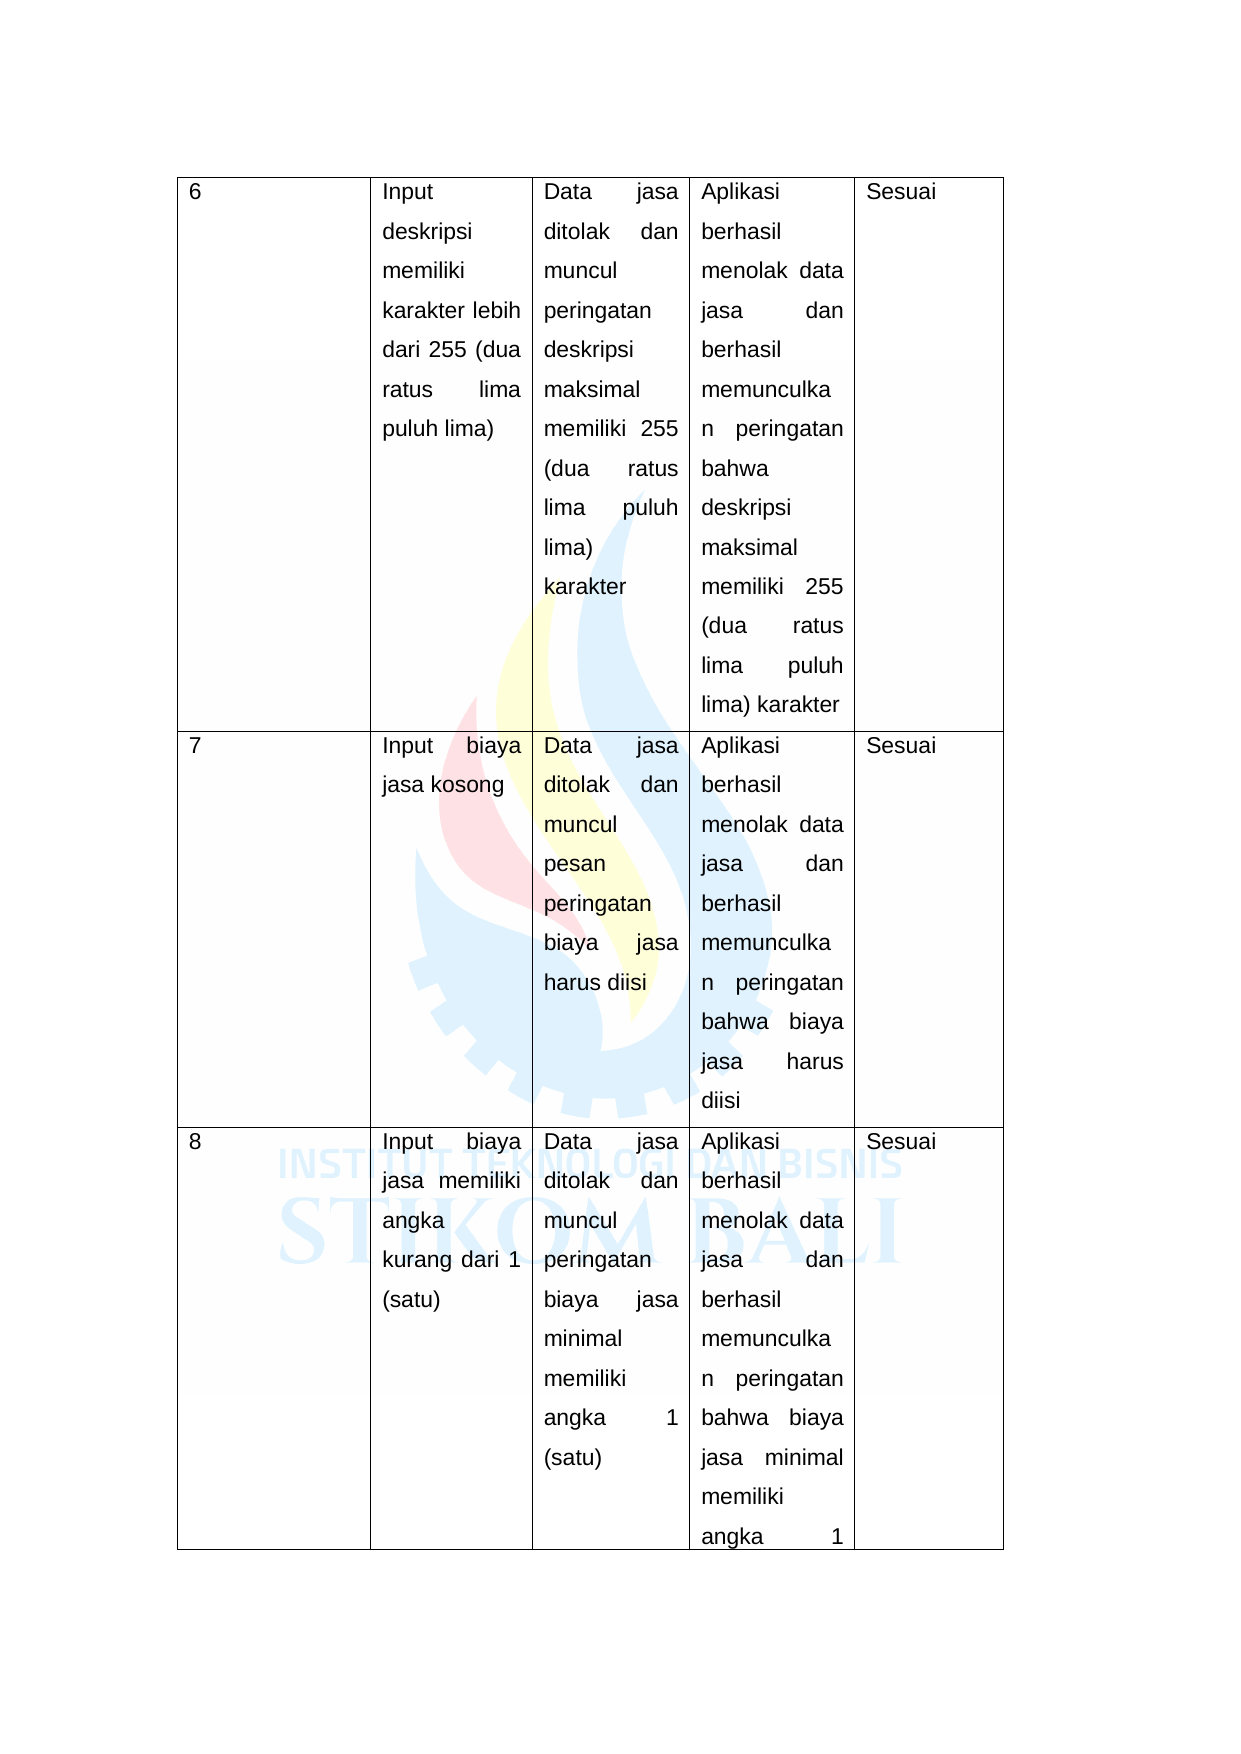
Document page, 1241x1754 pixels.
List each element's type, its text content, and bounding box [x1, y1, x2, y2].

table_cell 7 [178, 732, 370, 1127]
table_cell Aplikasi berhasil menolak data jasa dan berhasil memunculkan peringatan bahwa biaya jasa minimal memiliki angka 1 (satu) [690, 1128, 854, 1549]
table_cell Input biaya jasa memiliki angka kurang dari 1 (satu) [371, 1128, 532, 1549]
table_cell 6 [178, 178, 370, 731]
table_cell Data jasa ditolak dan muncul peringatan biaya jasa minimal memiliki angka 1 (satu) [533, 1128, 689, 1549]
table_cell Input biaya jasa kosong [371, 732, 532, 1127]
table_cell 8 [178, 1128, 370, 1549]
table_cell Data jasa ditolak dan muncul peringatan deskripsi maksimal memiliki 255 (dua ratus lima puluh lima) karakter [533, 178, 689, 731]
table_cell Aplikasi berhasil menolak data jasa dan berhasil memunculkan peringatan bahwa biaya jasa harus diisi [690, 732, 854, 1127]
table_cell Sesuai [855, 1128, 1003, 1549]
table_cell Aplikasi berhasil menolak data jasa dan berhasil memunculkan peringatan bahwa deskripsi maksimal memiliki 255 (dua ratus lima puluh lima) karakter [690, 178, 854, 731]
table_cell Sesuai [855, 732, 1003, 1127]
table_cell Data jasa ditolak dan muncul pesan peringatan biaya jasa harus diisi [533, 732, 689, 1127]
table_cell Input deskripsi memiliki karakter lebih dari 255 (dua ratus lima puluh lima) [371, 178, 532, 731]
table_cell Sesuai [855, 178, 1003, 731]
